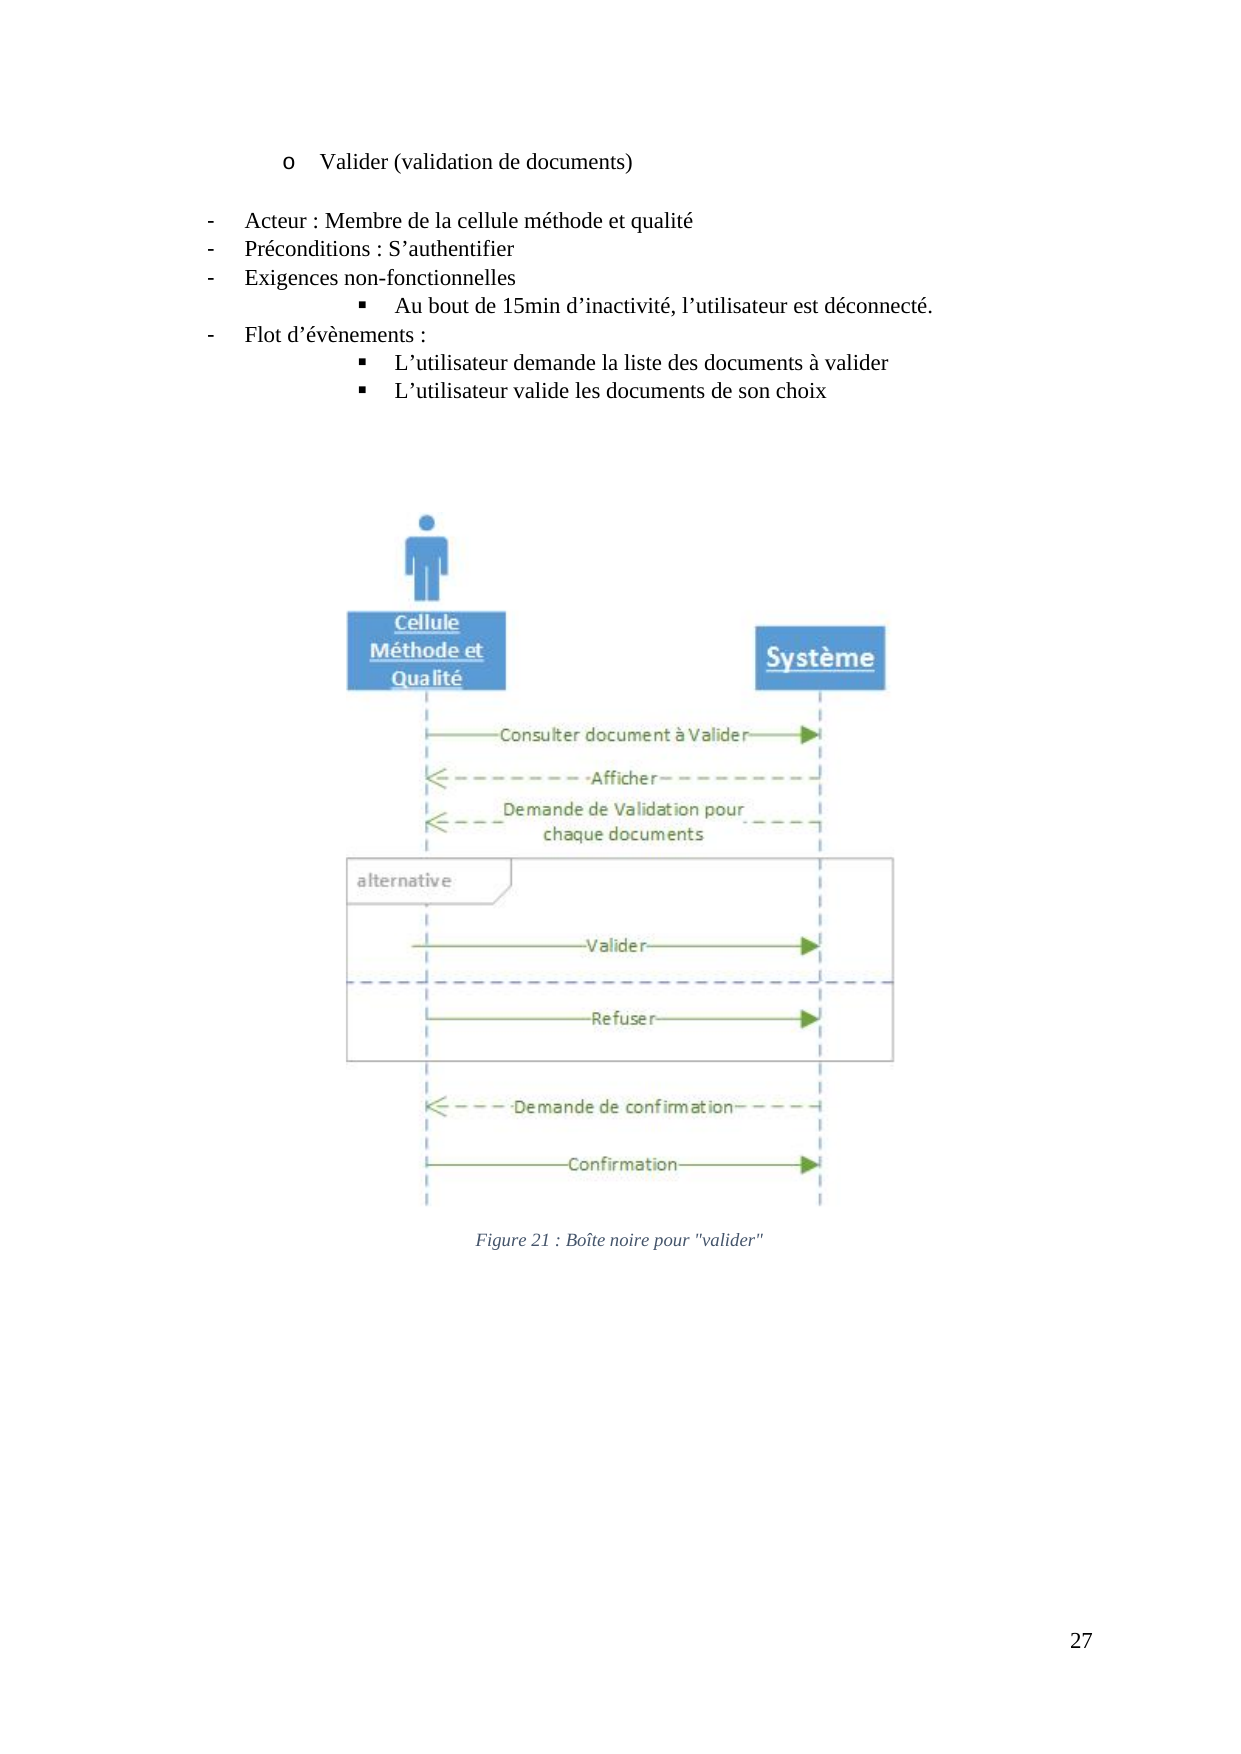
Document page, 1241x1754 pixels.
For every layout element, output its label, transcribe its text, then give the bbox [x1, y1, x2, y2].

list Flot d’évènements : [207, 321, 1092, 347]
list L’utilisateur valide les documents de son choix [357, 378, 1092, 404]
list Au bout de 15min d’inactivité, l’utilisateur est déconnecté. [357, 292, 1092, 318]
list Préconditions : S’authentifier [207, 235, 1092, 262]
picture [345, 512, 895, 1211]
list L’utilisateur demande la liste des documents à valider [357, 349, 1092, 376]
list Valider (validation de documents) [282, 148, 1092, 176]
list Exigences non-fonctionnelles [207, 264, 1092, 290]
list Acteur : Membre de la cellule méthode et qualité [207, 207, 1092, 233]
